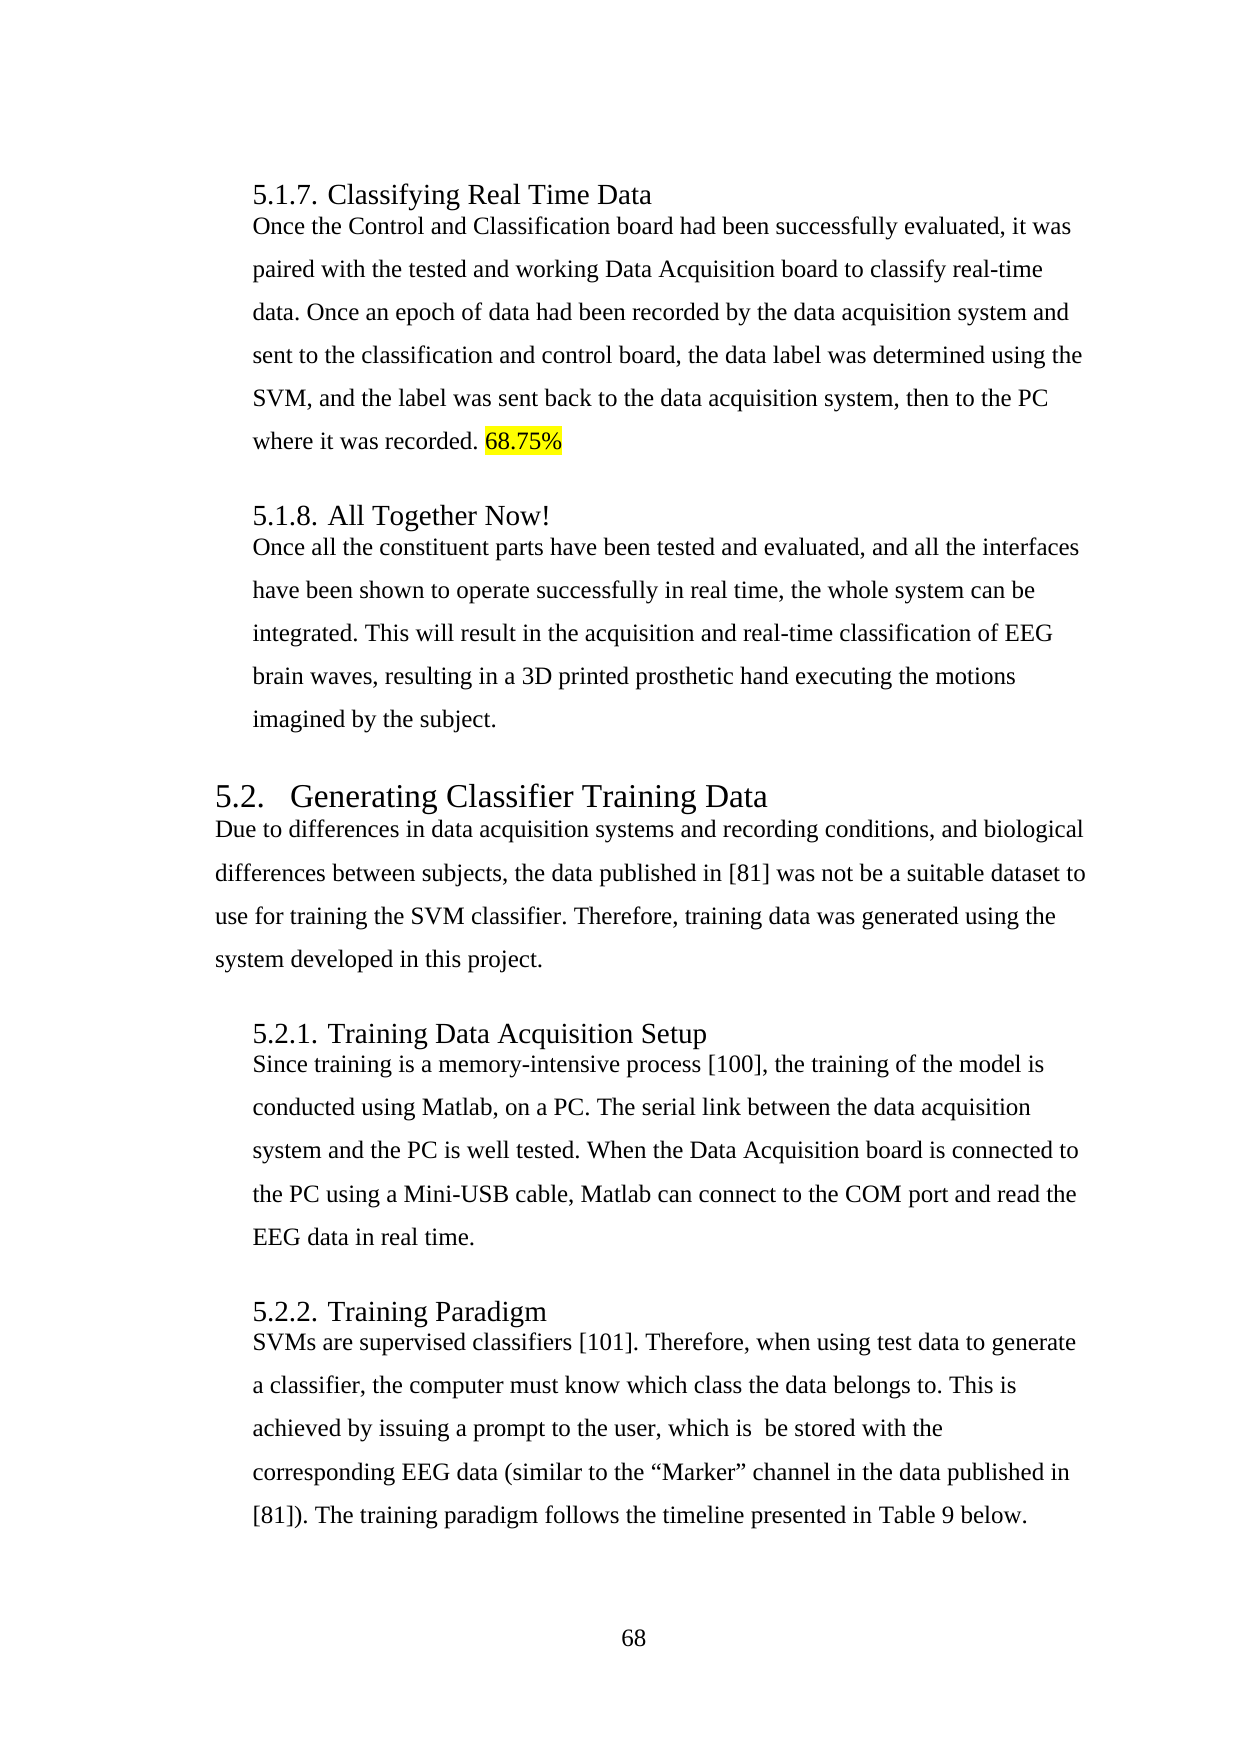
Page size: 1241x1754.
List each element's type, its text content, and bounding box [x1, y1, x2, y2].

subtitle Classifying Real Time Data [252, 177, 1090, 211]
subtitle Training Data Acquisition Setup [252, 1016, 1090, 1049]
text Since training is a memory-intensive process [100], the training of the model is conducted using Matlab, on a PC. The serial link between the data acquisition system and the PC is well tested. When the Data Acquisition board is connected to the PC using a Mini-USB cable, Matlab can connect to the COM port and read the EEG data in real time. [252, 1049, 1090, 1251]
subtitle Training Paradigm [252, 1294, 1090, 1327]
subtitle Generating Classifier Training Data [215, 776, 1090, 814]
text Due to differences in data acquisition systems and recording conditions, and biological differences between subjects, the data published in [81] was not be a suitable dataset to use for training the SVM classifier. Therefore, training data was generated using the system developed in this project. [215, 814, 1090, 973]
subtitle All Together Now! [252, 498, 1090, 532]
text SVMs are supervised classifiers [101]. Therefore, when using test data to generate a classifier, the computer must know which class the data belongs to. This is achieved by issuing a prompt to the user, which is be stored with the corresponding EEG data (similar to the “Marker” channel in the data published in [81]). The training paradigm follows the timeline presented in Table 9 below. [252, 1327, 1090, 1528]
text Once all the constituent parts have been tested and evaluated, and all the interfaces have been shown to operate successfully in real time, the whole system can be integrated. This will result in the acquisition and real-time classification of EEG brain waves, resulting in a 3D printed prosthetic hand executing the motions imagined by the subject. [252, 532, 1090, 733]
text Once the Control and Classification board had been successfully evaluated, it was paired with the tested and working Data Acquisition board to classify real-time data. Once an epoch of data had been recorded by the data acquisition system and sent to the classification and control board, the data label was determined using the SVM, and the label was sent back to the data acquisition system, then to the PC where it was recorded. 68.75% [252, 211, 1090, 455]
